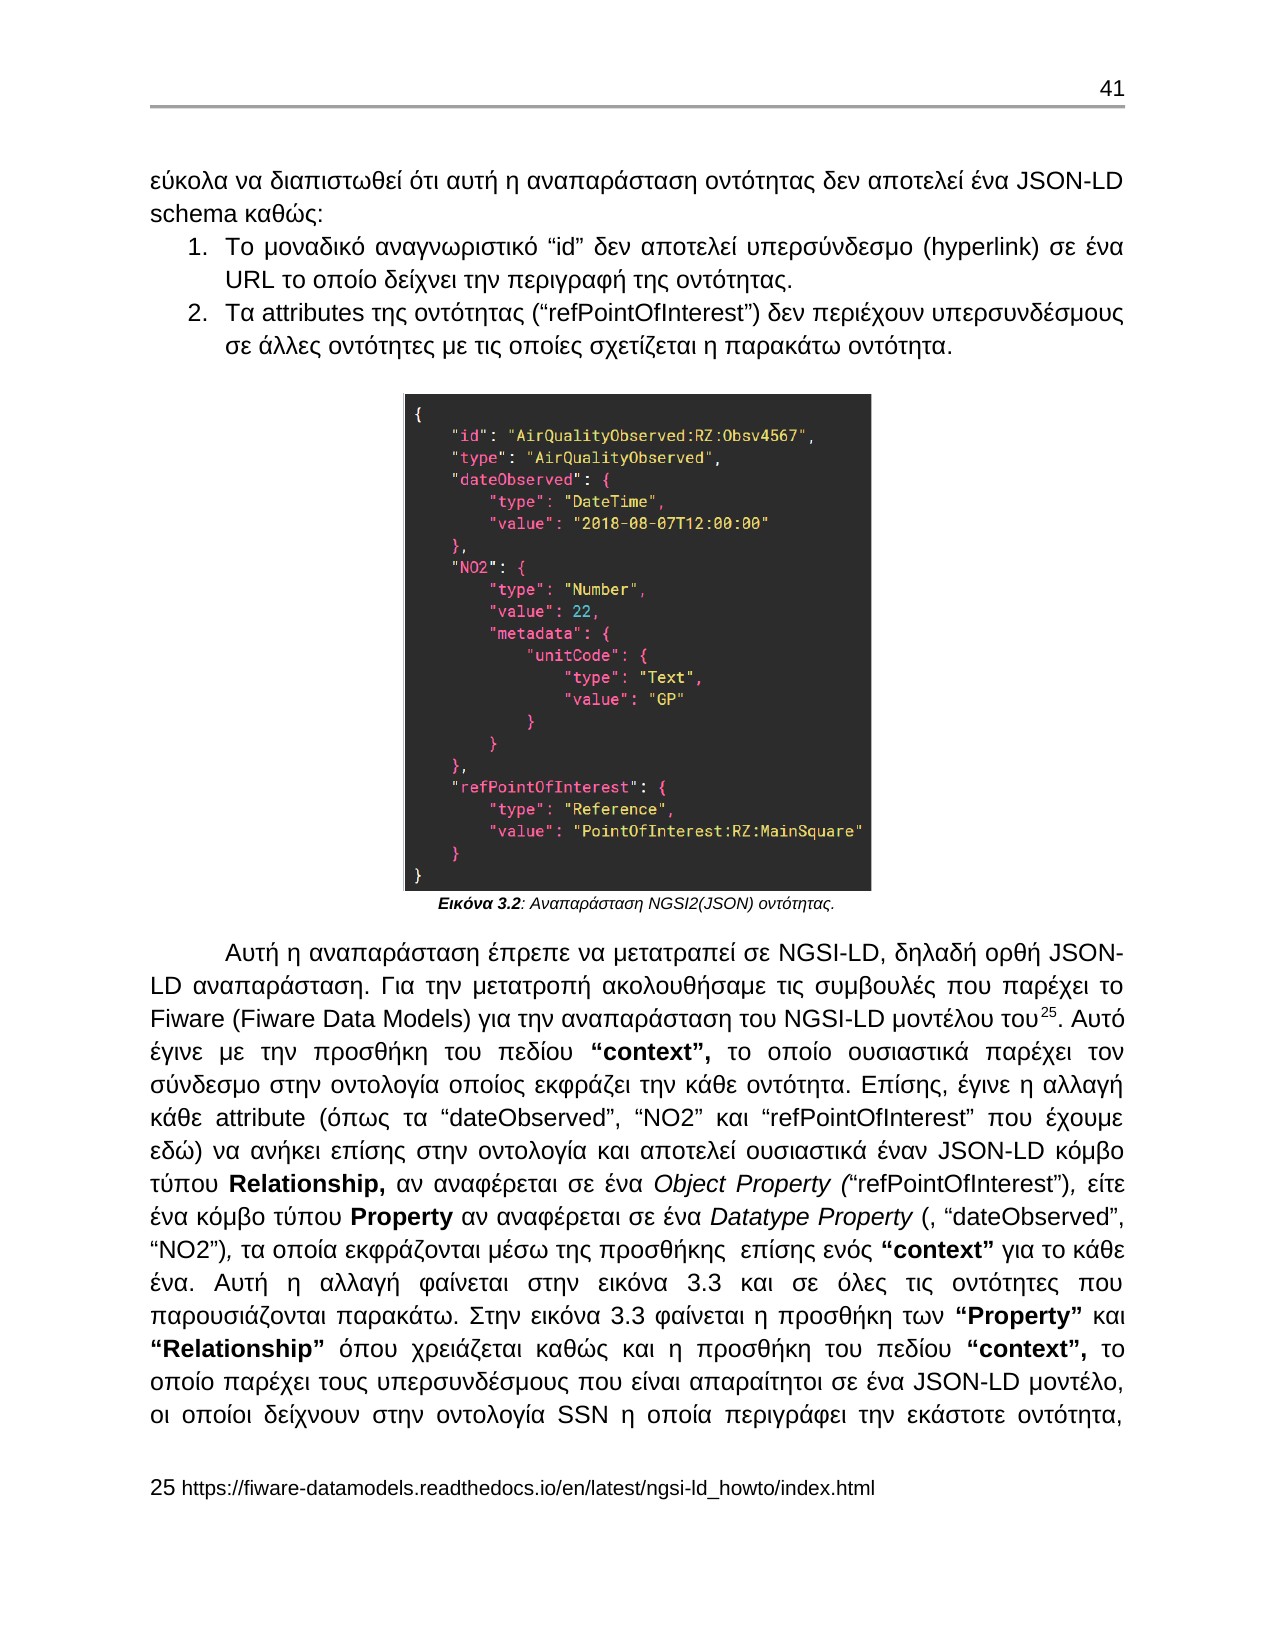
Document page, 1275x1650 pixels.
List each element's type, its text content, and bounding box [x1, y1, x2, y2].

list Το μοναδικό αναγνωριστικό “id” δεν αποτελεί υπερσύνδεσμο (hyperlink) σε ένα URL το οποίο δείχνει την περιγραφή της οντότητας. [187, 232, 1125, 293]
text Εικόνα 3.2: Αναπαράσταση NGSI2(JSON) οντότητας. [150, 894, 1125, 913]
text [150, 938, 1125, 1429]
picture [403, 393, 872, 891]
list Τα attributes της οντότητας (“refPointOfInterest”) δεν περιέχουν υπερσυνδέσμους σε άλλες οντότητες με τις οποίες σχετίζεται η παρακάτω οντότητα. [187, 298, 1125, 359]
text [150, 166, 1125, 227]
